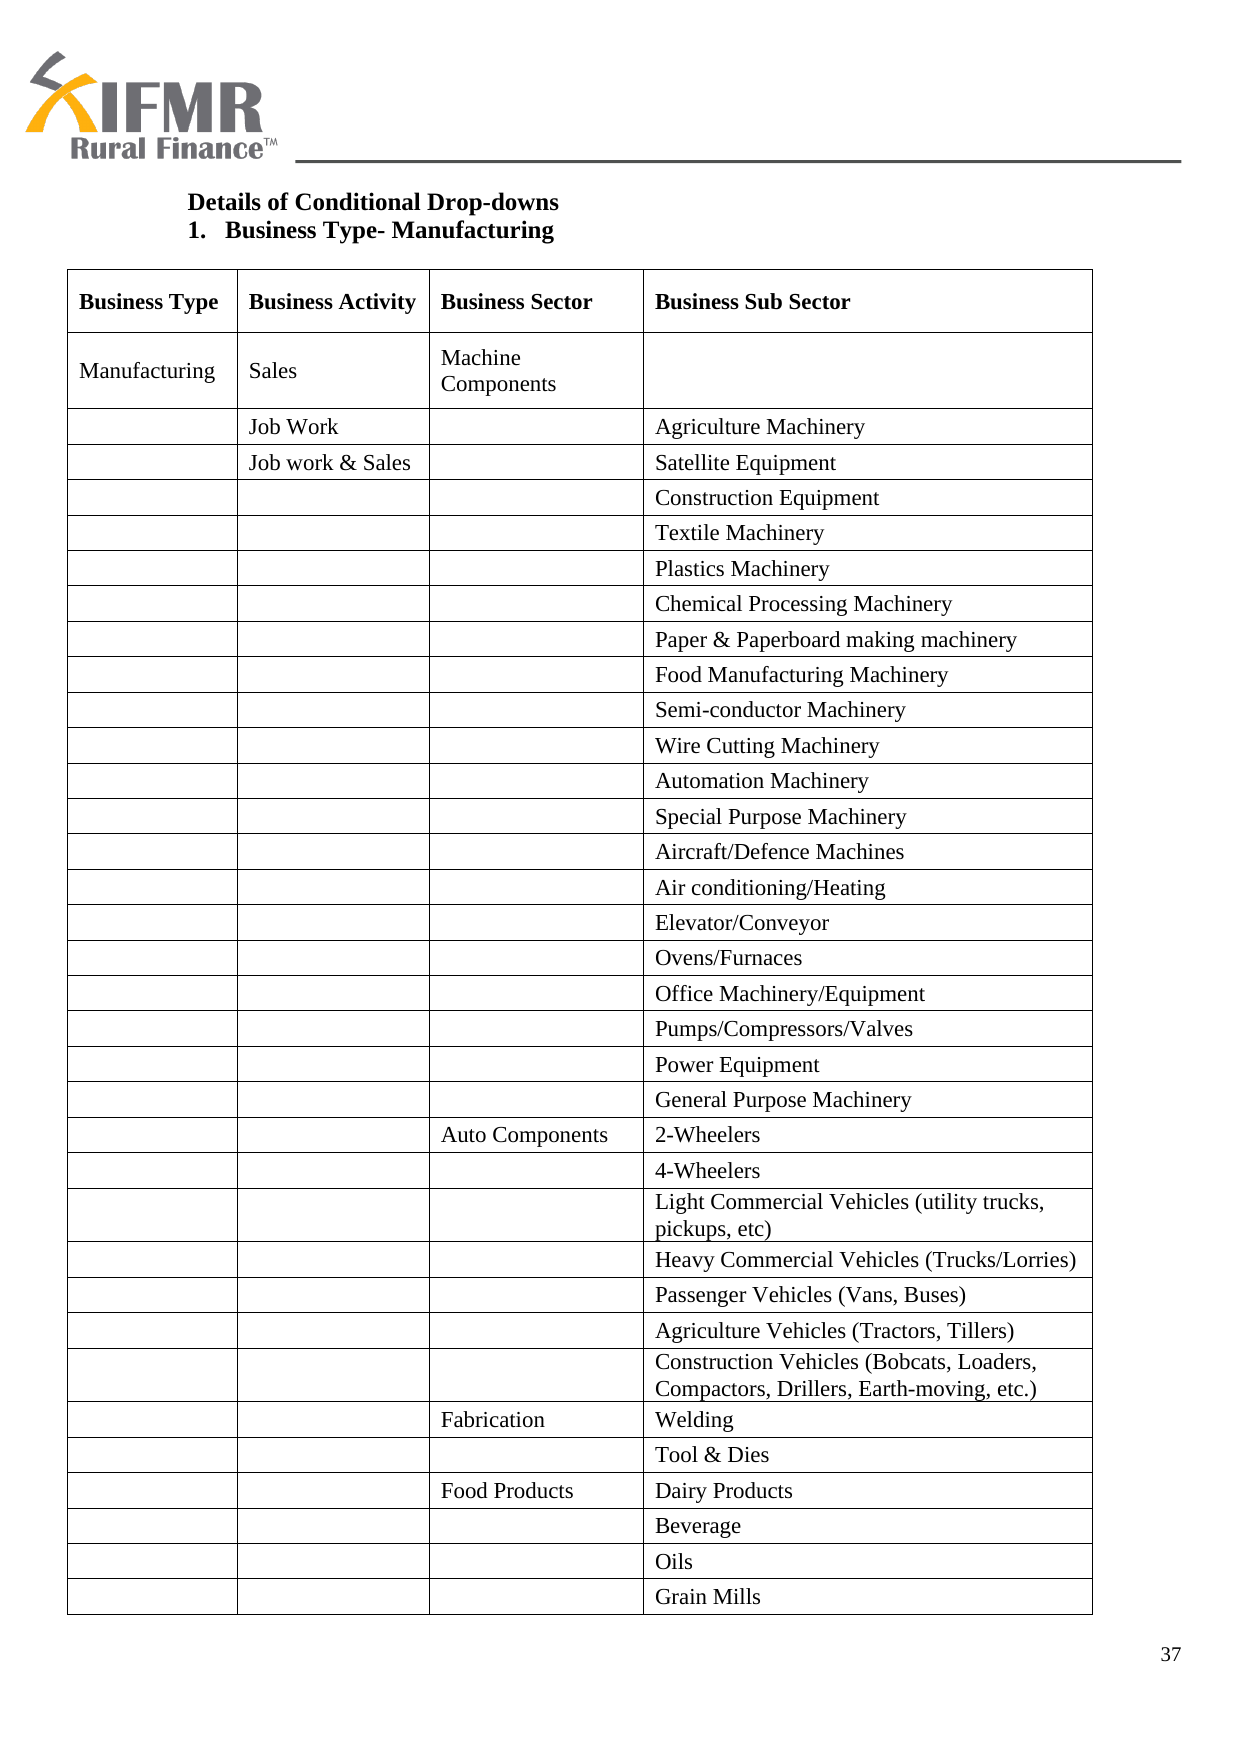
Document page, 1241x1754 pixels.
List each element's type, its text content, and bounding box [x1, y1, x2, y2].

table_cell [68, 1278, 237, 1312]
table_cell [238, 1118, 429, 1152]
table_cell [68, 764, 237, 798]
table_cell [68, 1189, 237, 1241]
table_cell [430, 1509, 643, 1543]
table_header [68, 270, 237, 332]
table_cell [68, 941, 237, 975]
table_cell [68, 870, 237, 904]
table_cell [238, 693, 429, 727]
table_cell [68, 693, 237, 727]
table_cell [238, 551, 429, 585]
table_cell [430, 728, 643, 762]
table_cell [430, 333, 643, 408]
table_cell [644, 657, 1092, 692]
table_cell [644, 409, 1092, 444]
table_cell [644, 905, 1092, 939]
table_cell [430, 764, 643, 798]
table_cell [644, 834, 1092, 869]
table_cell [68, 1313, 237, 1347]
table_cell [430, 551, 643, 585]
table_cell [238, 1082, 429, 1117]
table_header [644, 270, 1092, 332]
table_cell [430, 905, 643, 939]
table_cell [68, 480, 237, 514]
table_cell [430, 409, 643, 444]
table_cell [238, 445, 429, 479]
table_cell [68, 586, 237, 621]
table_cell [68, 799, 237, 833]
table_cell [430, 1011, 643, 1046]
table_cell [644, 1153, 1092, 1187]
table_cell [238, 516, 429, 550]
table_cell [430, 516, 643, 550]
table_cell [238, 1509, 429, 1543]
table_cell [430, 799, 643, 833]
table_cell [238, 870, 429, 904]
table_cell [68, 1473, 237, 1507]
picture [18, 45, 284, 166]
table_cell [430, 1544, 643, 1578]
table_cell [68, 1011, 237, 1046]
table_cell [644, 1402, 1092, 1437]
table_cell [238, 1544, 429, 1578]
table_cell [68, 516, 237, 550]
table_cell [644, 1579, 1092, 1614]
list Business Type- Manufacturing [187, 215, 1181, 244]
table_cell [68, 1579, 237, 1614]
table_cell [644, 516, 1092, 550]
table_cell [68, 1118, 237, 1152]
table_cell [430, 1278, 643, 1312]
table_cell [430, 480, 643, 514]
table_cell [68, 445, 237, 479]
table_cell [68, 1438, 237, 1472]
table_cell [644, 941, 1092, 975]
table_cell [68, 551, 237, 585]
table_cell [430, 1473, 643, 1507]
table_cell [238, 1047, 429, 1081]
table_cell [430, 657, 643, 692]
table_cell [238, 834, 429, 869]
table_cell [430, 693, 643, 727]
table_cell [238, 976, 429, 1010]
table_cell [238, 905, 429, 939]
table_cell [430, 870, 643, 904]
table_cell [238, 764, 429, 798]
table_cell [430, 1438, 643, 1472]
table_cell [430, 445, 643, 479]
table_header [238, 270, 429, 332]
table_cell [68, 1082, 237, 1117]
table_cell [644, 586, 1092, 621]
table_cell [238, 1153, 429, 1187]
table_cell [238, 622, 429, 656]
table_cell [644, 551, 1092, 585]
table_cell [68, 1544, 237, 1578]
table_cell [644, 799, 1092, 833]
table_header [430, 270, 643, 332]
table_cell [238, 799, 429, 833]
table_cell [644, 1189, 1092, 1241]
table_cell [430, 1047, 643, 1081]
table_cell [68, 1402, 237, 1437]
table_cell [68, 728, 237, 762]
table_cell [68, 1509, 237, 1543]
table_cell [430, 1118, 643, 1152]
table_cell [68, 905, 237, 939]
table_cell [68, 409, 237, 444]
text Details of Conditional Drop-downs [187, 187, 1181, 215]
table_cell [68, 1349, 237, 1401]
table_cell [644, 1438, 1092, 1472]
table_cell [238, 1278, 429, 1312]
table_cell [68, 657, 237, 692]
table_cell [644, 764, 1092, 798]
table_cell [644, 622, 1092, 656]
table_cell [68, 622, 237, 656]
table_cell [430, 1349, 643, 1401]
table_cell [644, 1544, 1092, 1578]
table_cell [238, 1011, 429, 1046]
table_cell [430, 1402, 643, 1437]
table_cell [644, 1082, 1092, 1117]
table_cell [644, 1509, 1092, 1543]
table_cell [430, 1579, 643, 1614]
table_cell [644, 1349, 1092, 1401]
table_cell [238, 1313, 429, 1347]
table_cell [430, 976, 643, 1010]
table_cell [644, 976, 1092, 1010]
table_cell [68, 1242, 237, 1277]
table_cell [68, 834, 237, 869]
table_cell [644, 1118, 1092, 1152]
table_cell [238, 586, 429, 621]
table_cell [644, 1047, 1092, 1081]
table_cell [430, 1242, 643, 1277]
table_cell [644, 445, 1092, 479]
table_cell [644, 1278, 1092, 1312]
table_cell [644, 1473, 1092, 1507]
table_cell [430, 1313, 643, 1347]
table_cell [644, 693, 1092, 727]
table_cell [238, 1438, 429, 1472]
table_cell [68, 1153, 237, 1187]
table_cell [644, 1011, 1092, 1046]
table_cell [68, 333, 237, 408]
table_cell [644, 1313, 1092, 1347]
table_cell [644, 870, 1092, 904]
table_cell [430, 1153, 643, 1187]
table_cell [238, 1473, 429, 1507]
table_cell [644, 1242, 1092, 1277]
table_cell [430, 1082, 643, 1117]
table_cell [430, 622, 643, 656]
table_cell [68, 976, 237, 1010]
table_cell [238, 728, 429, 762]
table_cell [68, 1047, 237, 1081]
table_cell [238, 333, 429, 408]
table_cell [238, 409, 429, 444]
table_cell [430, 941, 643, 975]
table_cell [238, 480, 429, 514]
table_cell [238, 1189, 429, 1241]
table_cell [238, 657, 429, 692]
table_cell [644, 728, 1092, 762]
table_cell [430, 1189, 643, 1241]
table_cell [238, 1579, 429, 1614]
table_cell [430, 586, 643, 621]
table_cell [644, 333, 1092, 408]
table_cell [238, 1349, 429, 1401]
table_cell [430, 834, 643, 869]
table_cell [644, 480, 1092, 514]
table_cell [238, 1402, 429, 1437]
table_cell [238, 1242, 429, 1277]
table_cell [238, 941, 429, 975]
